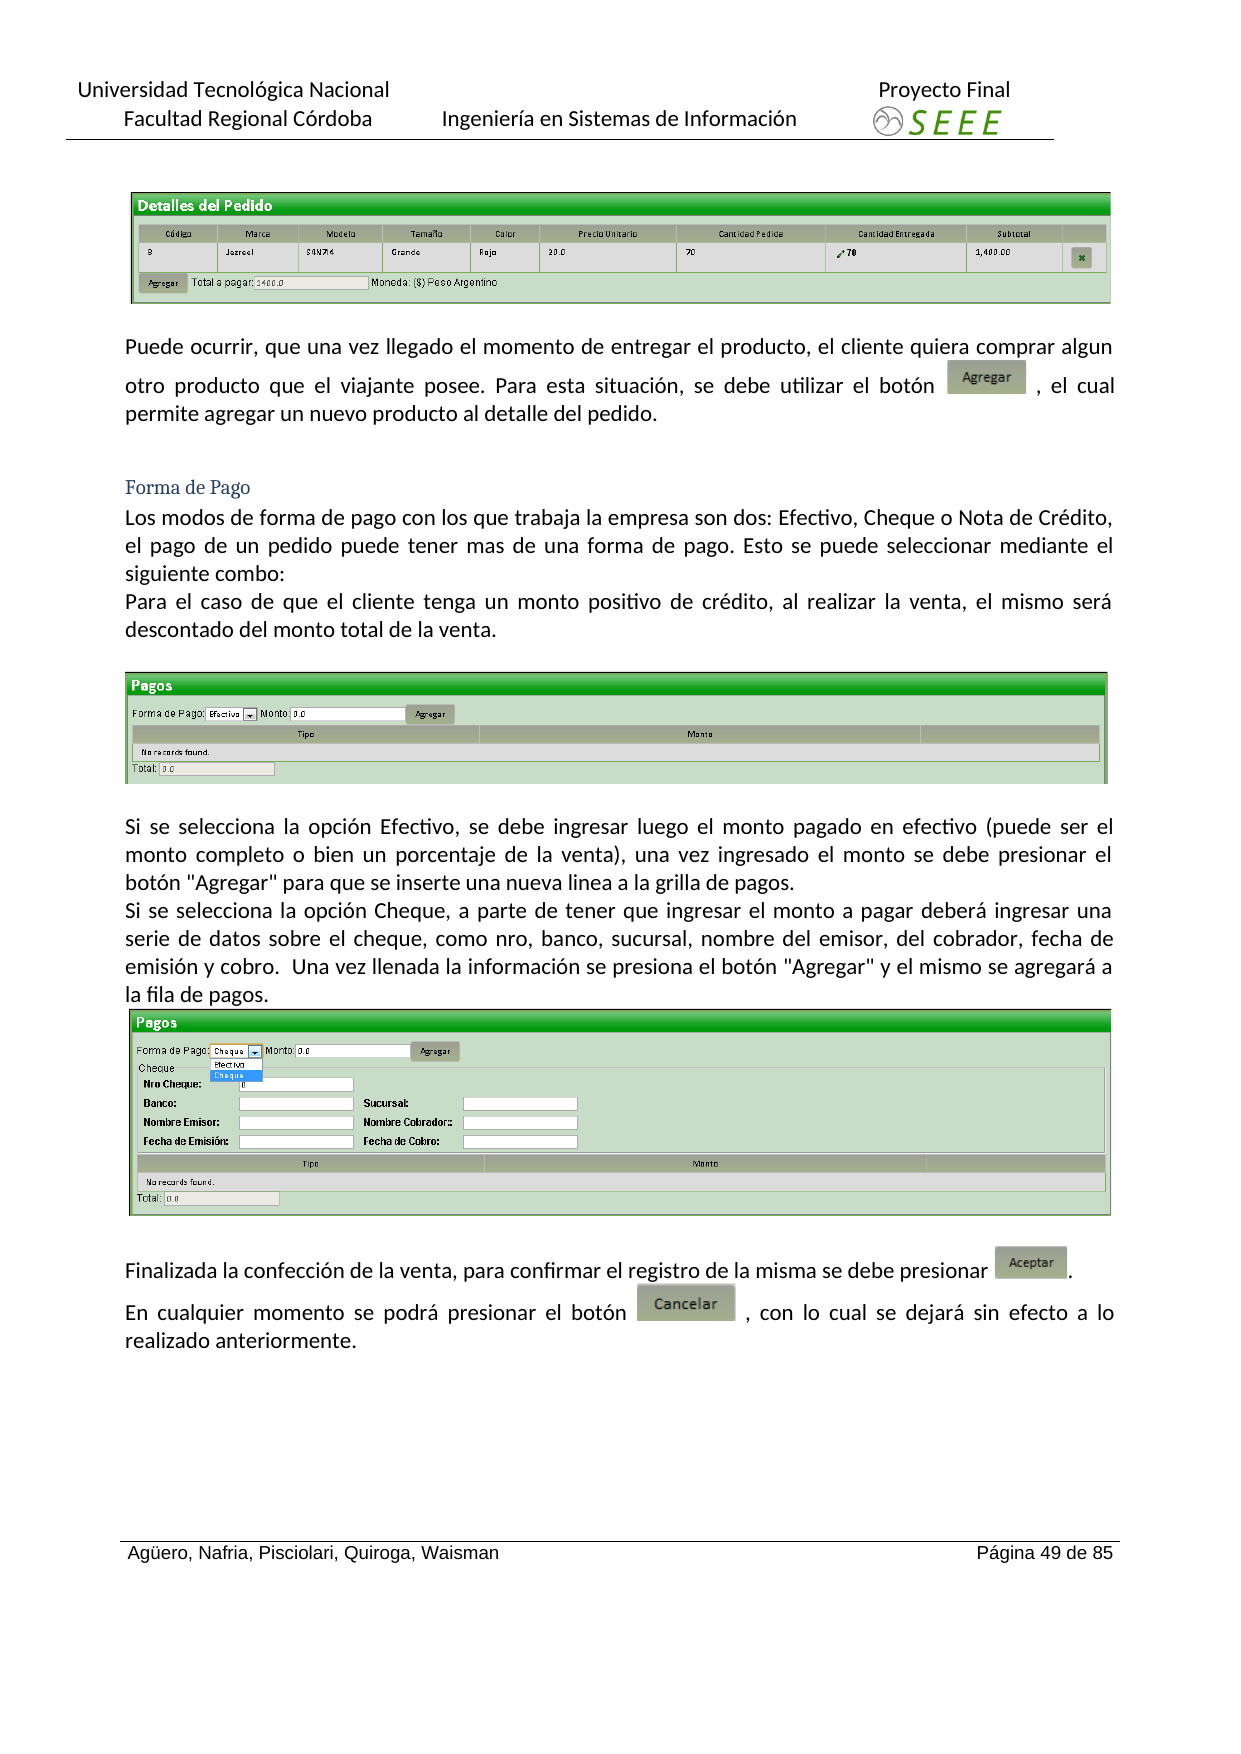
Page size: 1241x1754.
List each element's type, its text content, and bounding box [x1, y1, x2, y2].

text Finalizada la confección de la venta, para confirmar el registro de la misma se debe presionar . [125, 1246, 1115, 1284]
text Si se selecciona la opción Efectivo, se debe ingresar luego el monto pagado en efectivo (puede ser el monto completo o bien un porcentaje de la venta), una vez ingresado el monto se debe presionar el botón "Agregar" para que se inserte una nueva linea a la grilla de pagos. [125, 812, 1115, 896]
picture [994, 1246, 1068, 1279]
subtitle Forma de Pago [125, 476, 1115, 500]
picture [947, 360, 1027, 394]
picture [125, 671, 1108, 784]
picture [637, 1283, 736, 1321]
text Para el caso de que el cliente tenga un monto positivo de crédito, al realizar la venta, el mismo será descontado del monto total de la venta. [125, 587, 1115, 643]
text Los modos de forma de pago con los que trabaja la empresa son dos: Efectivo, Cheque o Nota de Crédito, el pago de un pedido puede tener mas de una forma de pago. Esto se puede seleccionar mediante el siguiente combo: [125, 503, 1115, 587]
text Puede ocurrir, que una vez llegado el momento de entregar el producto, el cliente quiera comprar algun otro producto que el viajante posee. Para esta situación, se debe utilizar el botón , el cual permite agregar un nuevo producto al detalle del pedido. [125, 332, 1115, 427]
text Si se selecciona la opción Cheque, a parte de tener que ingresar el monto a pagar deberá ingresar una serie de datos sobre el cheque, como nro, banco, sucursal, nombre del emisor, del cobrador, fecha de emisión y cobro. Una vez llenada la información se presiona el botón "Agregar" y el mismo se agregará a la fila de pagos. [125, 896, 1115, 1008]
picture [873, 103, 1004, 139]
picture [129, 192, 1111, 304]
picture [128, 1008, 1112, 1216]
text En cualquier momento se podrá presionar el botón , con lo cual se dejará sin efecto a lo realizado anteriormente. [125, 1284, 1115, 1354]
